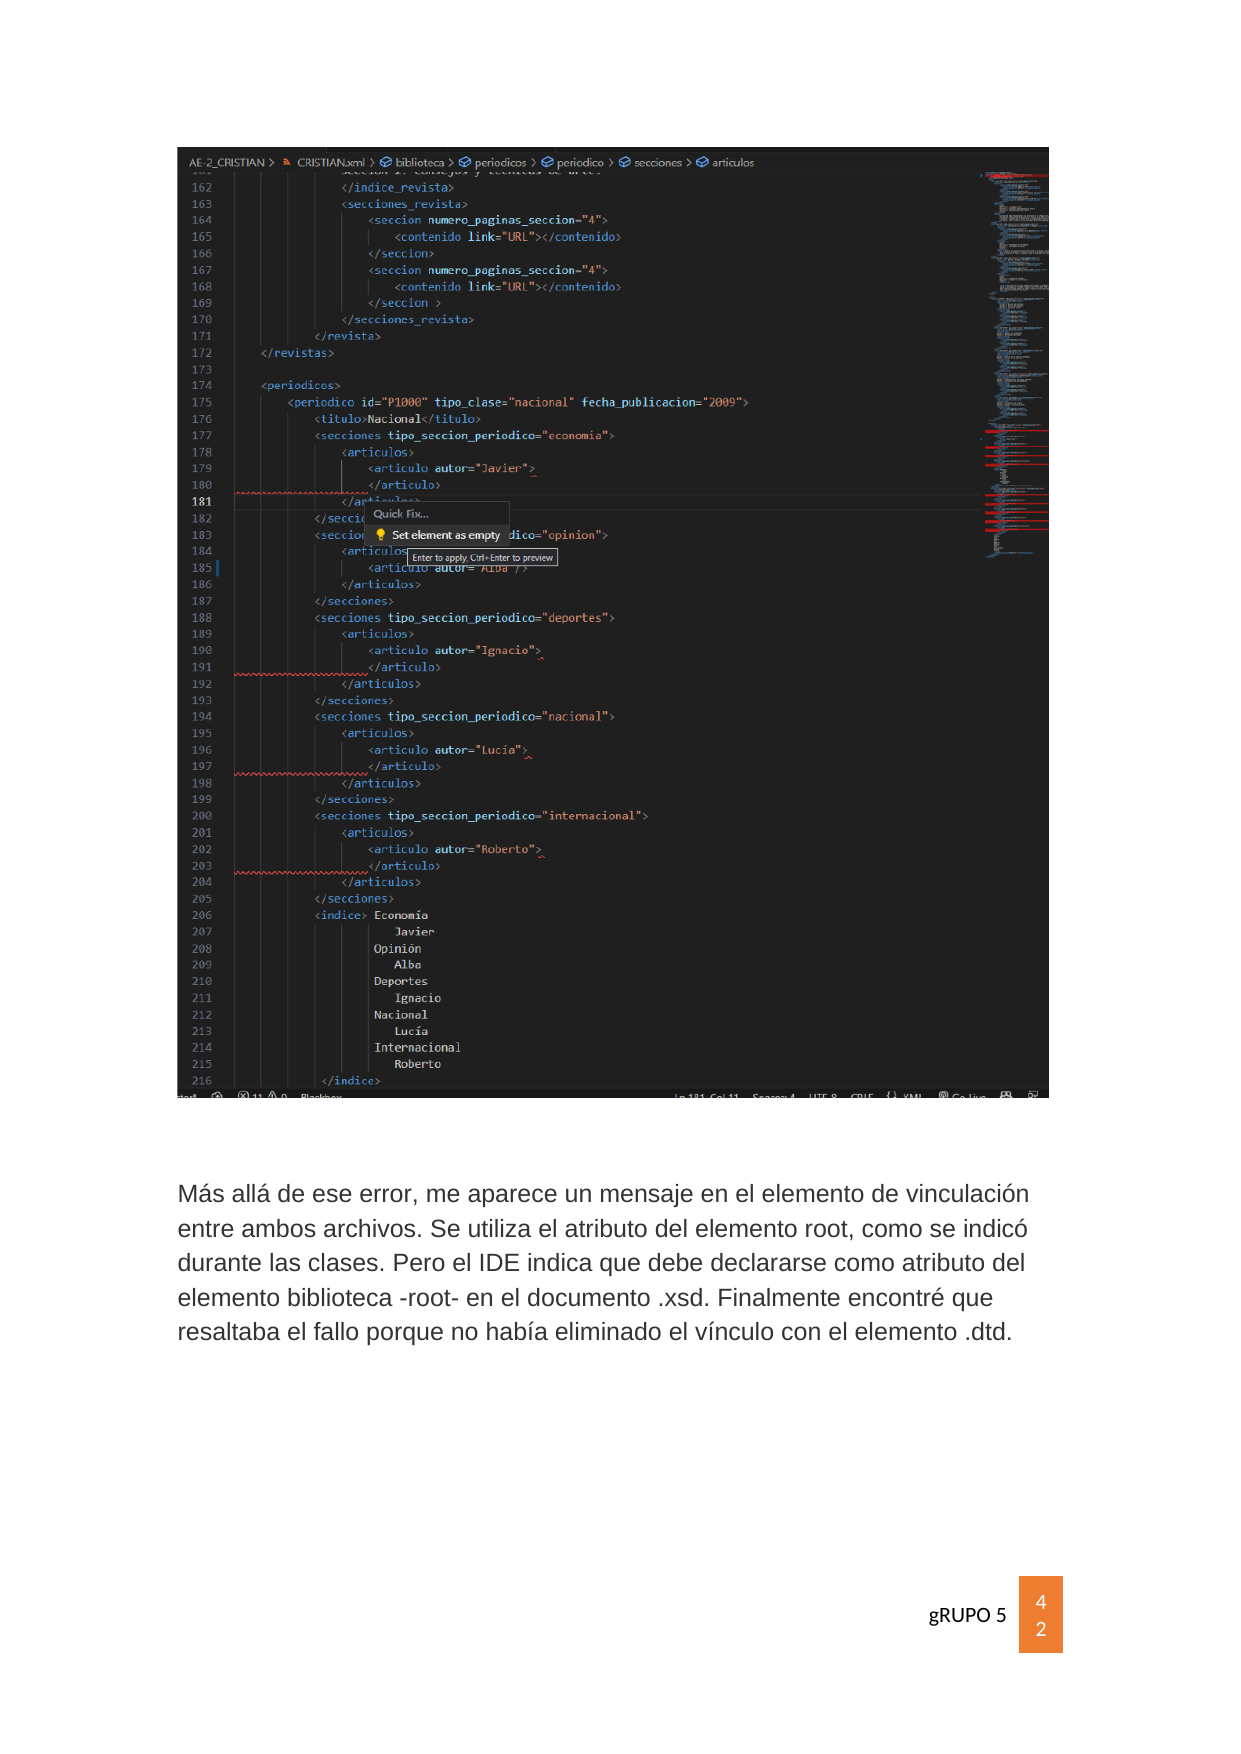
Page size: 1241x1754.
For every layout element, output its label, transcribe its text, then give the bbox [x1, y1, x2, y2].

picture [177, 147, 1049, 1098]
text Más allá de ese error, me aparece un mensaje en el elemento de vinculación entre ambos archivos. Se utiliza el atributo del elemento root, como se indicó durante las clases. Pero el IDE indica que debe declararse como atributo del elemento biblioteca -root- en el documento .xsd. Finalmente encontré que resaltaba el fallo porque no había eliminado el vínculo con el elemento .dtd. [177, 1179, 1063, 1346]
